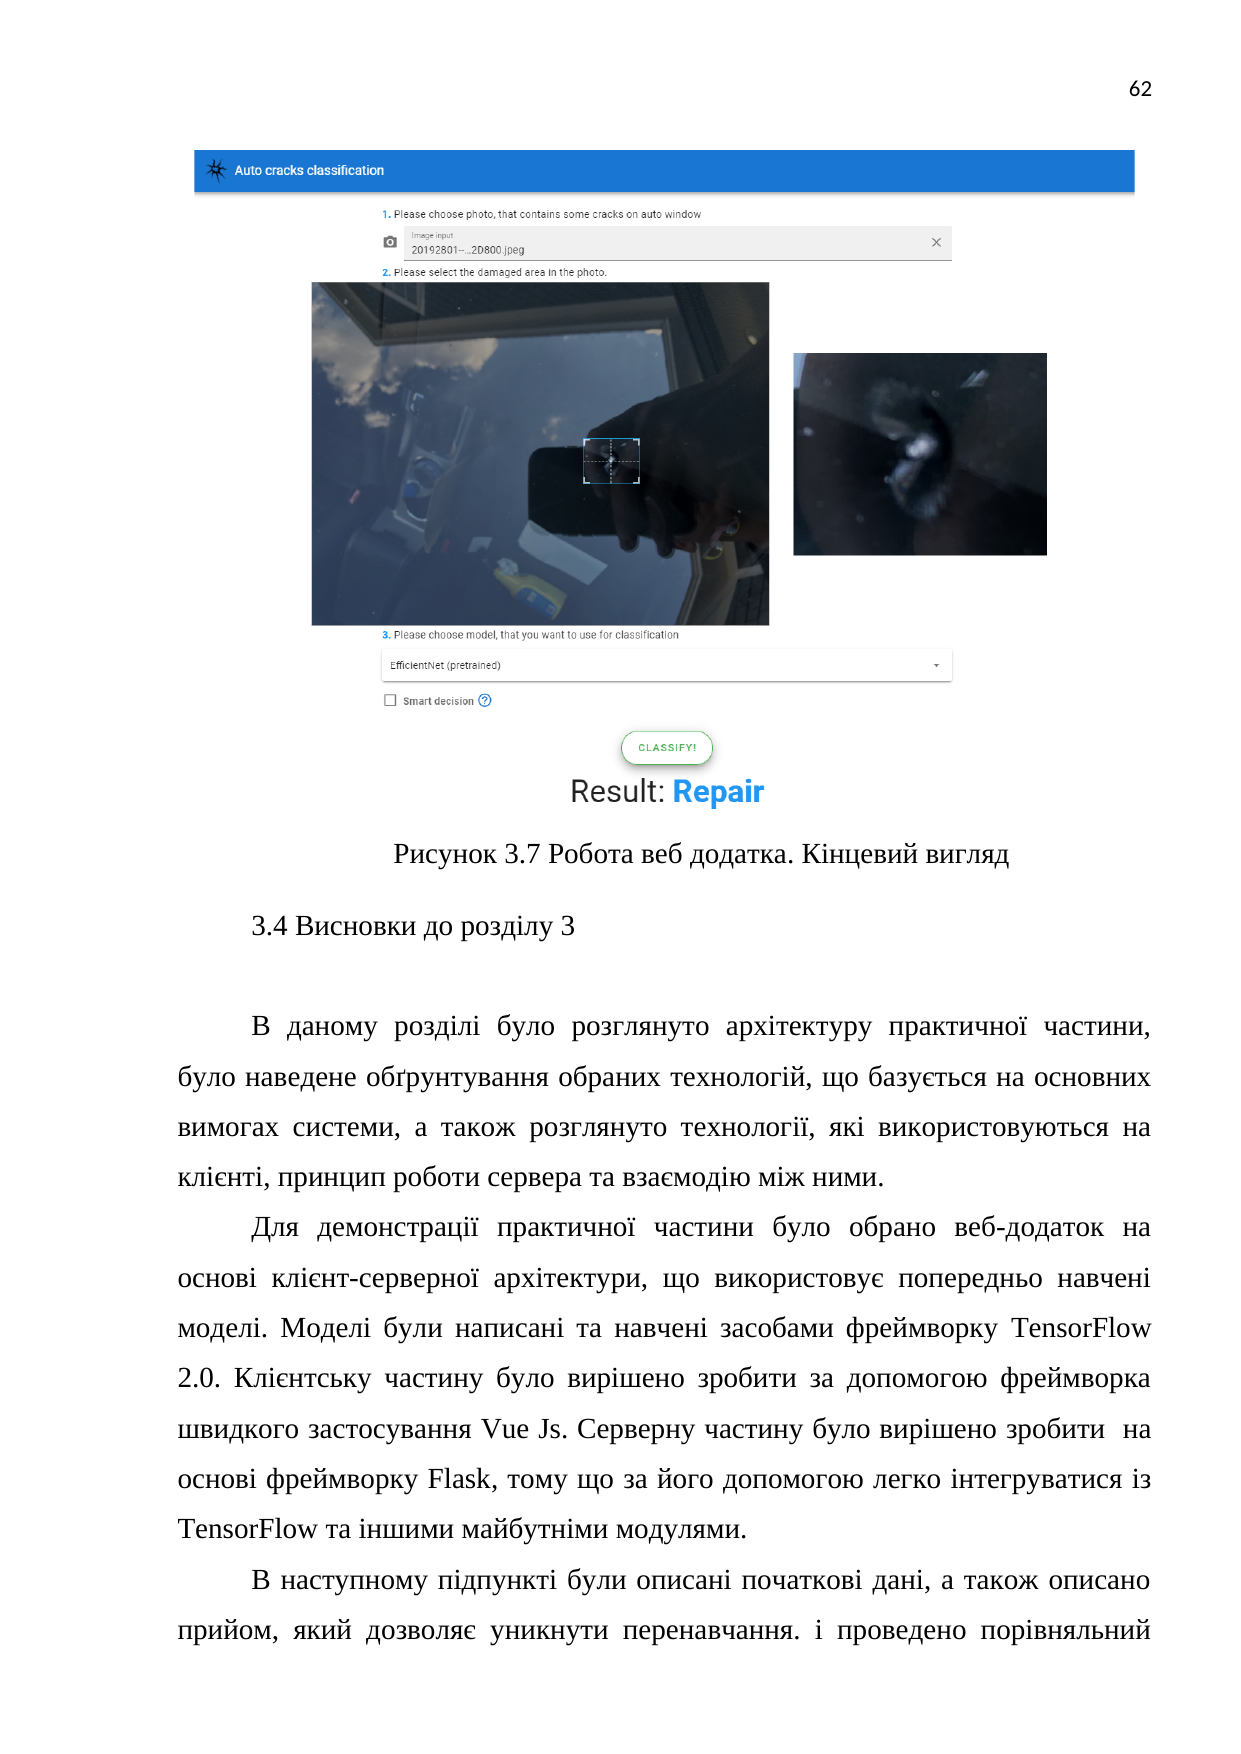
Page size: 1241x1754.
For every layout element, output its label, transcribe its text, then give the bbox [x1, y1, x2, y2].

text Для демонстрації практичної частини було обрано веб-додаток на основі клієнт-серверної архітектури, що використовує попередньо навчені моделі. Моделі були написані та навчені засобами фреймворку TensorFlow 2.0. Клієнтську частину було вирішено зробити за допомогою фреймворка швидкого застосування Vue Js. Серверну частину було вирішено зробити на основі фреймворку Flask, тому що за його допомогою легко інтегруватися із TensorFlow та іншими майбутніми модулями. [177, 1209, 1152, 1545]
picture [194, 150, 1135, 820]
text В даному розділі було розглянуто архітектуру практичної частини, було наведене обґрунтування обраних технологій, що базується на основних вимогах системи, а також розглянуто технології, які використовуються на клієнті, принцип роботи сервера та взаємодію між ними. [177, 1008, 1152, 1193]
text Висновки до розділу 3 [251, 908, 1152, 941]
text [177, 1562, 1152, 1646]
text Рисунок 3.7 Робота веб додатка. Кінцевий вигляд [177, 837, 1152, 870]
